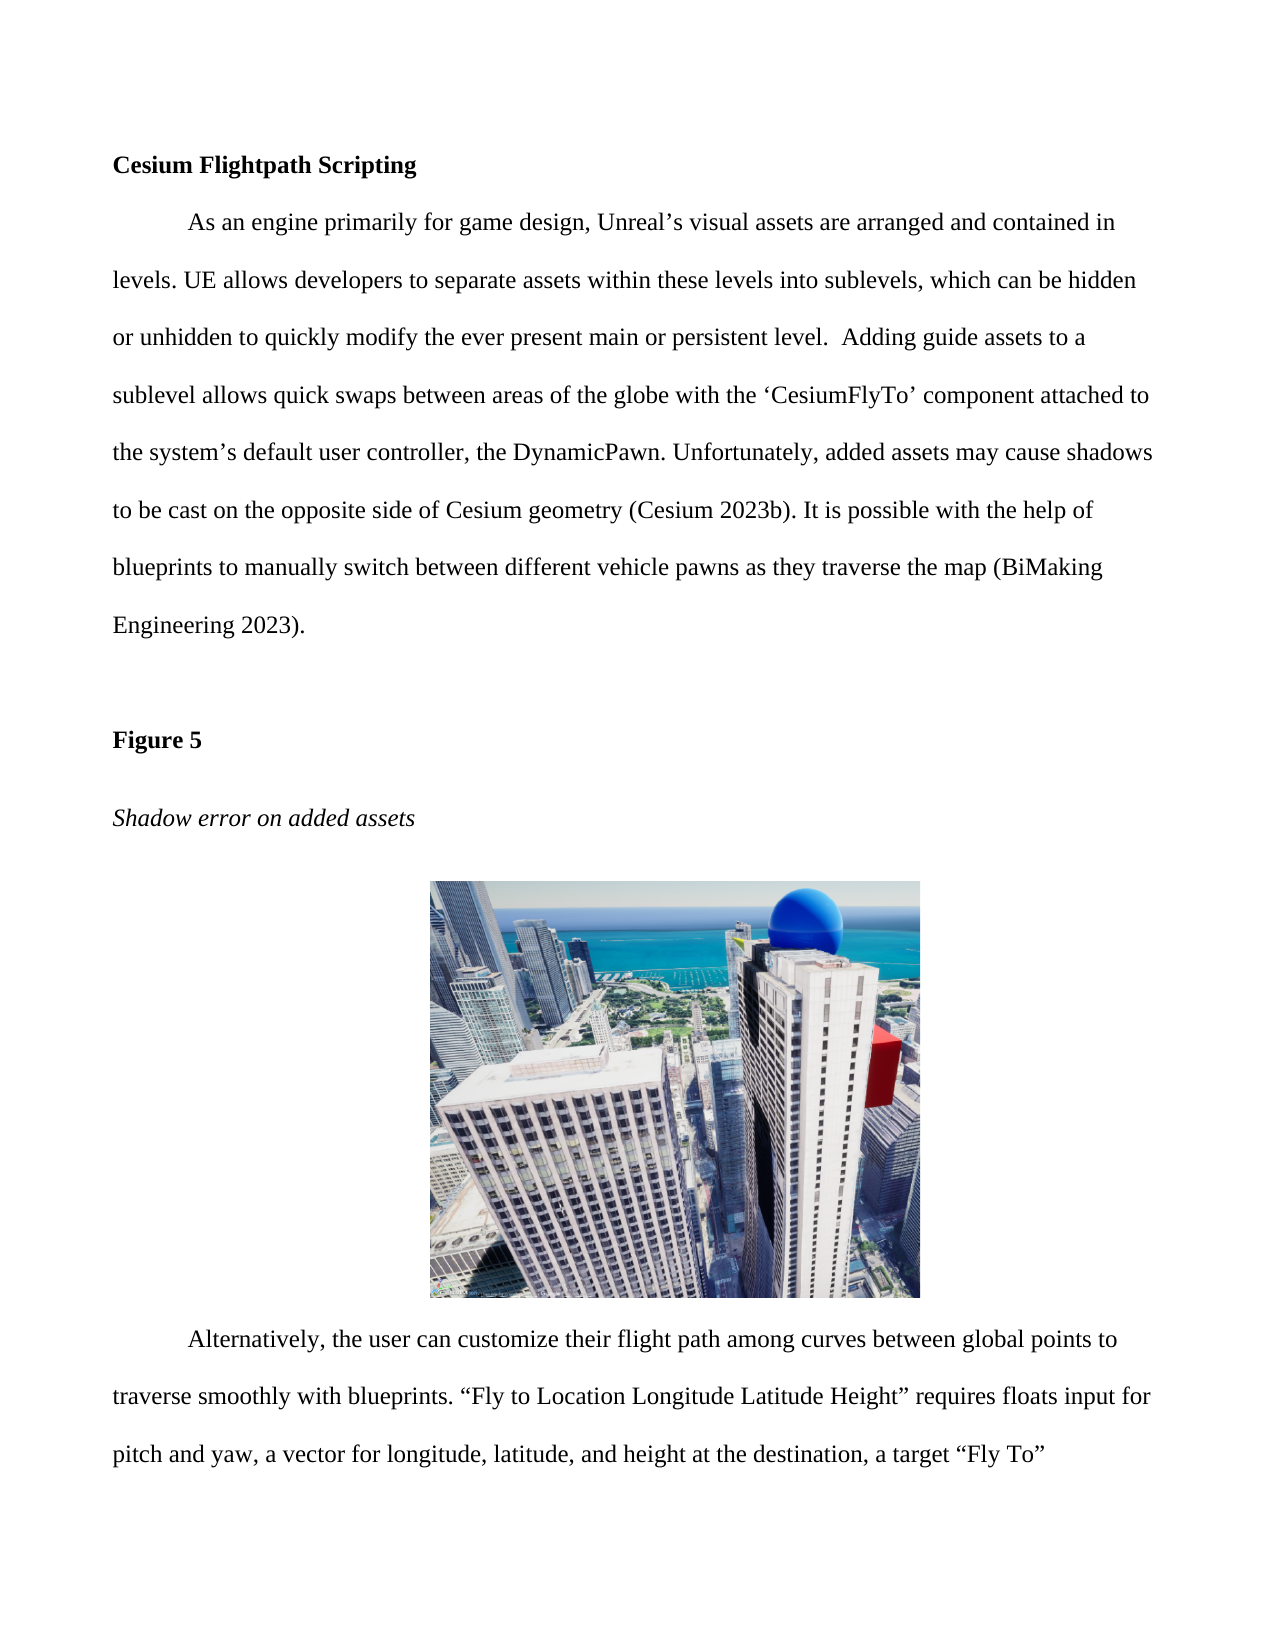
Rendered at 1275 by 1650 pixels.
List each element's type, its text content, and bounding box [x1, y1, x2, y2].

text Cesium Flightpath Scripting [112, 150, 1162, 179]
text As an engine primarily for game design, Unreal’s visual assets are arranged and contained in levels. UE allows developers to separate assets within these levels into sublevels, which can be hidden or unhidden to quickly modify the ever present main or persistent level. Adding guide assets to a sublevel allows quick swaps between areas of the globe with the ‘CesiumFlyTo’ component attached to the system’s default user controller, the DynamicPawn. Unfortunately, added assets may cause shadows to be cast on the opposite side of Cesium geometry (Cesium 2023b). It is possible with the help of blueprints to manually switch between different vehicle pawns as they traverse the map (BiMaking Engineering 2023). [112, 207, 1162, 639]
text Figure 5 [112, 725, 1162, 754]
text Shadow error on added assets [112, 803, 1162, 832]
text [112, 1324, 1162, 1467]
picture [430, 881, 921, 1298]
